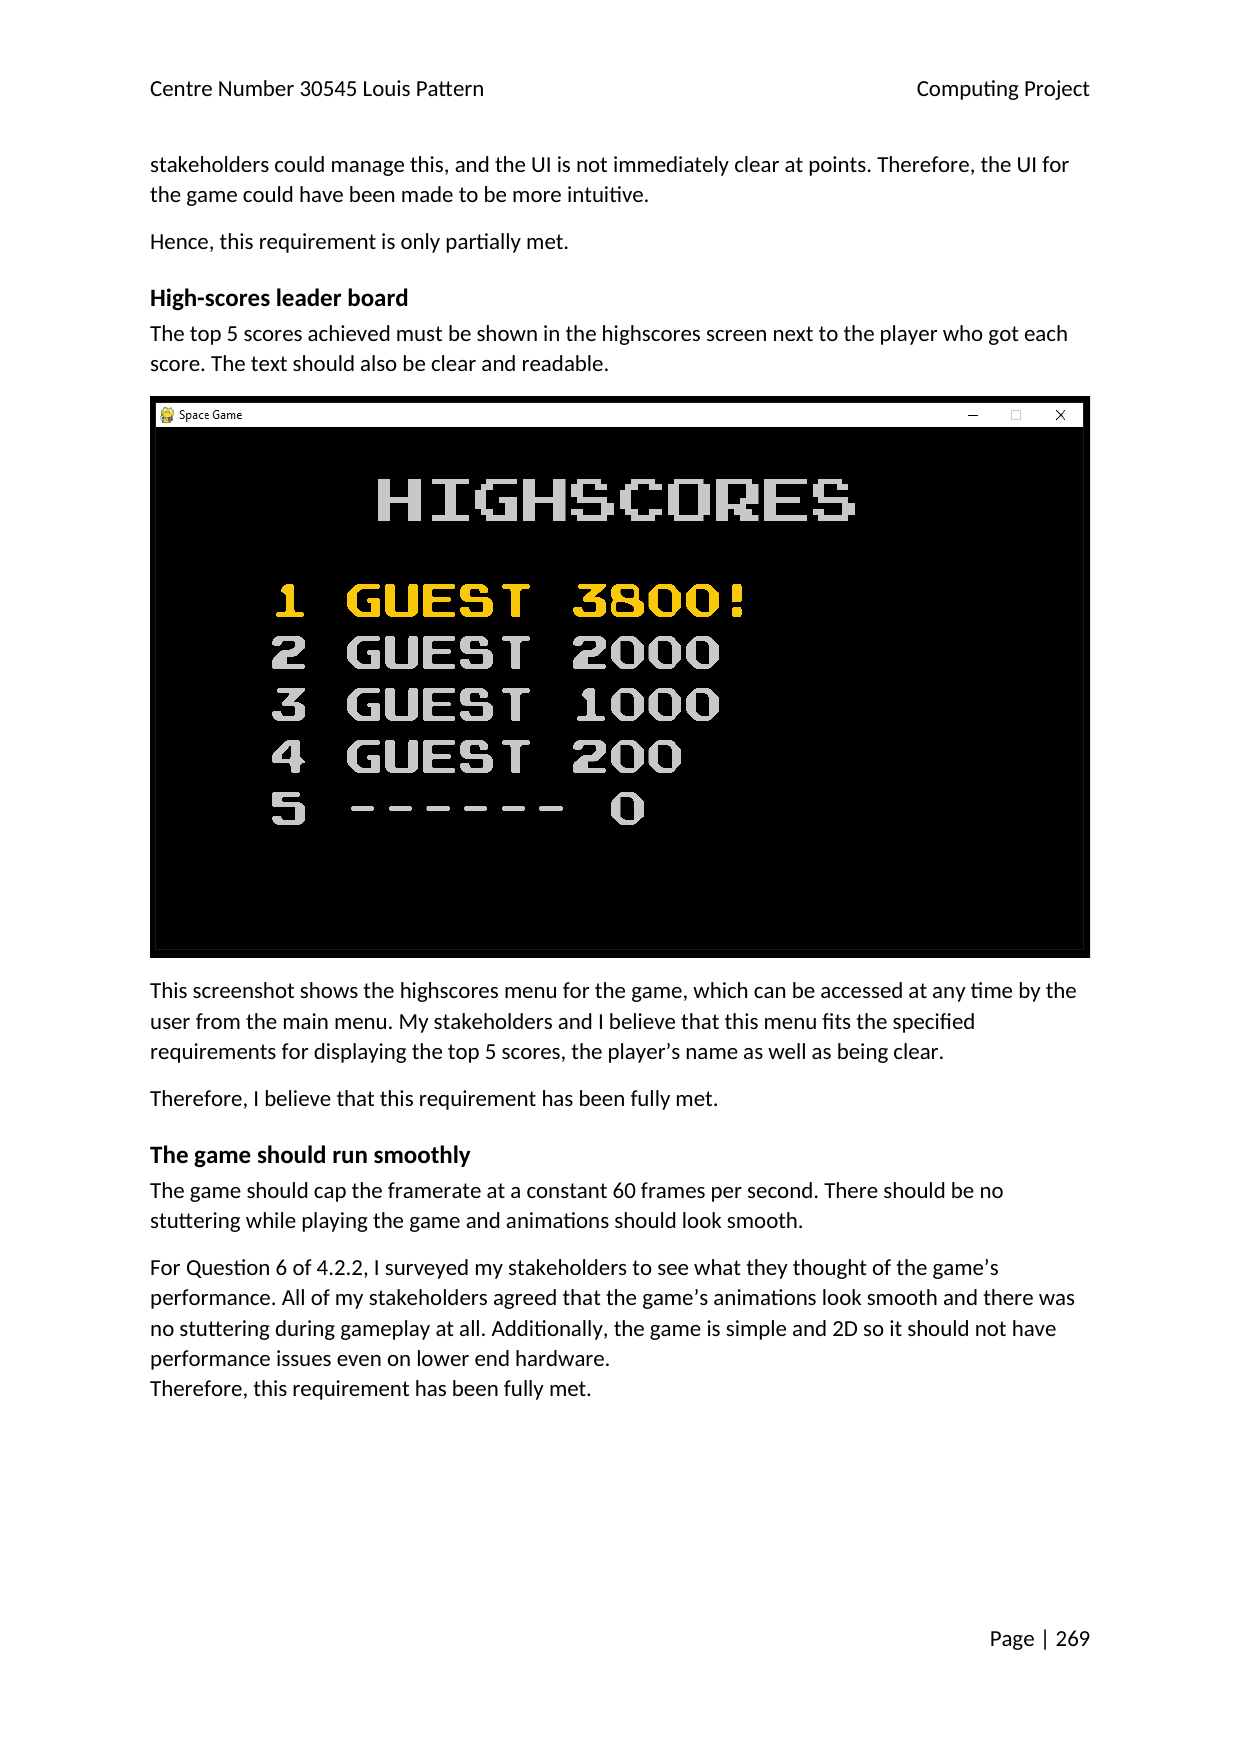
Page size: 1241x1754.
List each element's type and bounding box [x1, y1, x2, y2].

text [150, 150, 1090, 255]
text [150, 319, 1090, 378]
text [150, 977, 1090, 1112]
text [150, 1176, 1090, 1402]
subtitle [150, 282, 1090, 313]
picture [150, 396, 1091, 958]
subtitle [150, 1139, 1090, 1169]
